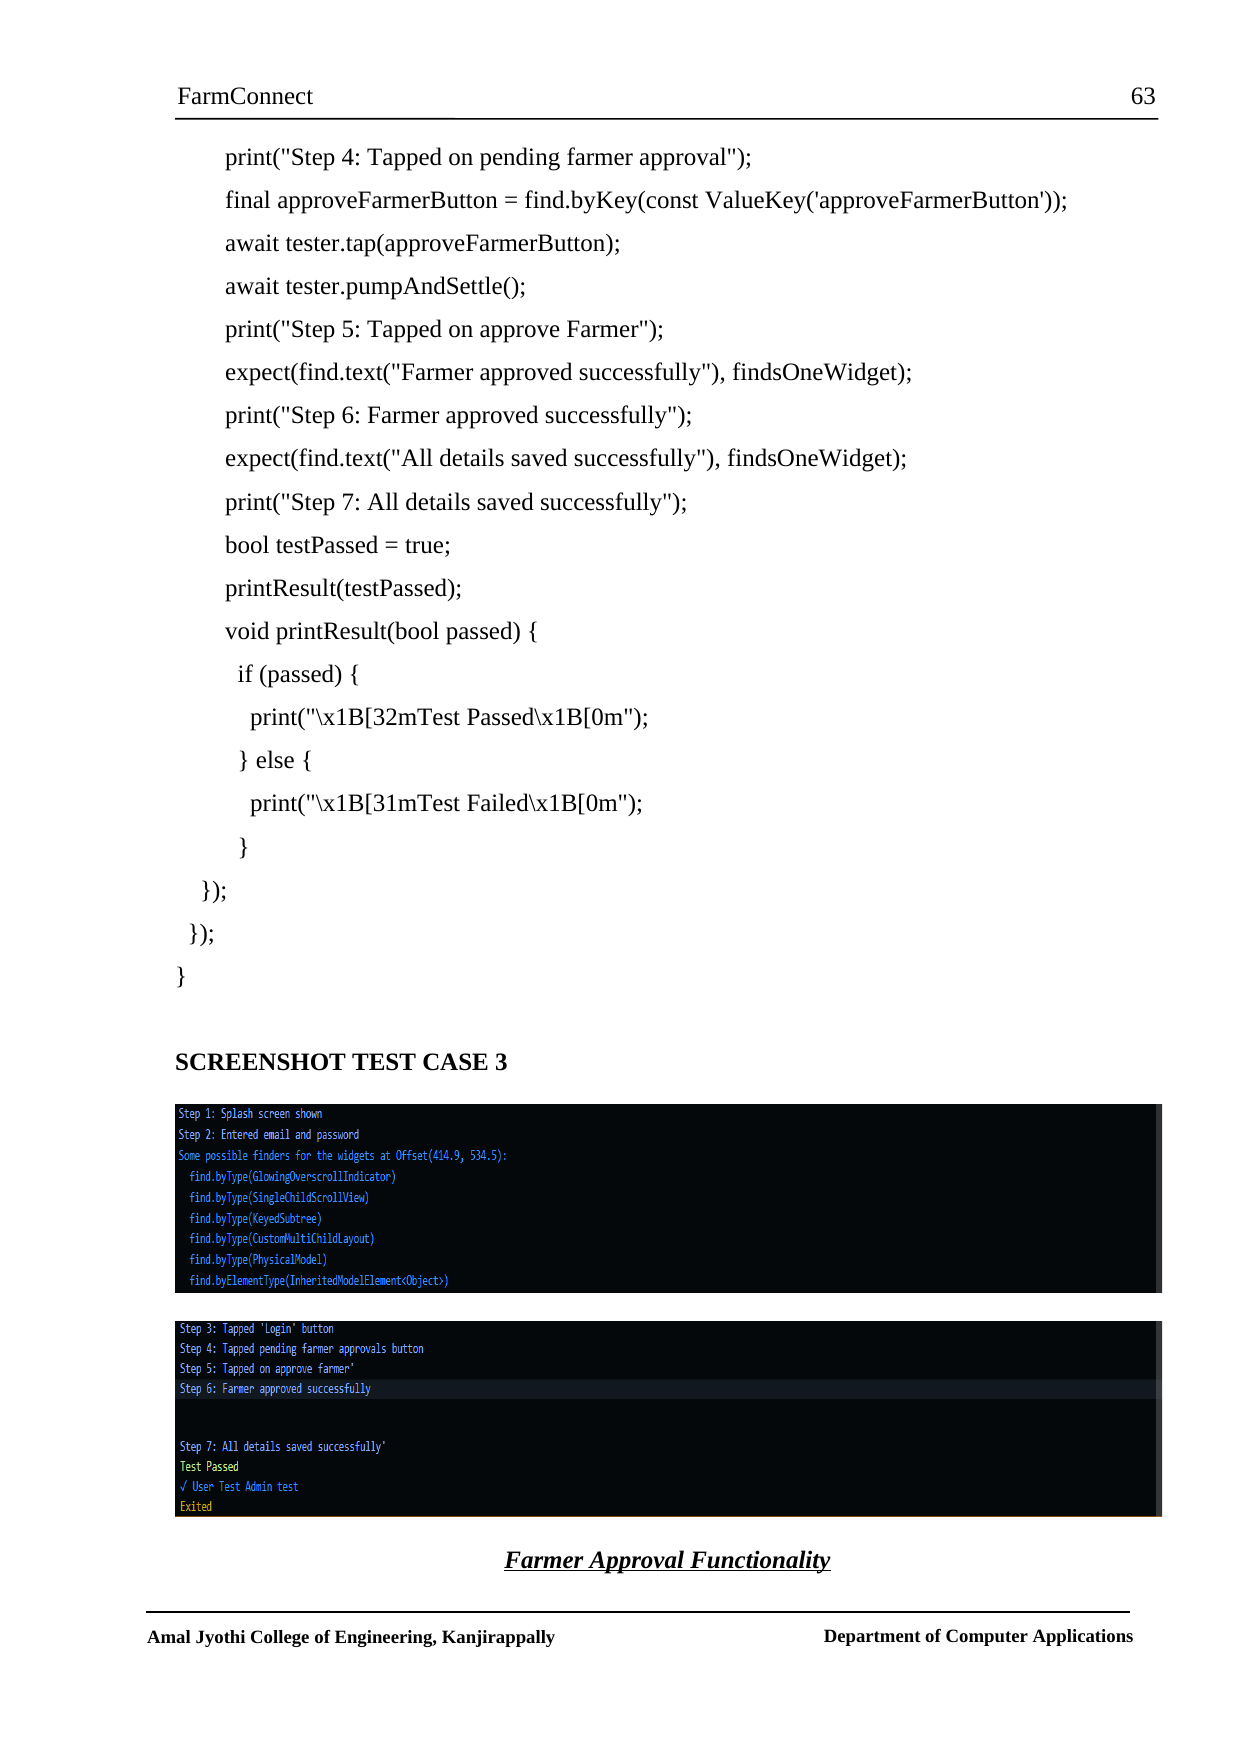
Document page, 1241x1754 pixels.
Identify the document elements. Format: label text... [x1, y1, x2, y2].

text void printResult(bool passed) { [175, 616, 1162, 645]
picture [175, 1321, 1163, 1517]
text expect(find.text("Farmer approved successfully"), findsOneWidget); [175, 357, 1162, 386]
text print("\x1B[31mTest Failed\x1B[0m"); [175, 788, 1162, 817]
text } [175, 832, 1162, 860]
text } else { [175, 745, 1162, 774]
text printResult(testPassed); [175, 573, 1162, 602]
text print("Step 7: All details saved successfully"); [175, 487, 1162, 515]
text bool testPassed = true; [175, 530, 1162, 558]
text if (passed) { [175, 659, 1162, 688]
text print("Step 4: Tapped on pending farmer approval"); [175, 142, 1162, 170]
text expect(find.text("All details saved successfully"), findsOneWidget); [175, 443, 1162, 472]
picture [175, 1104, 1163, 1293]
text }); [175, 875, 1162, 903]
text Farmer Approval Functionality [175, 1545, 1162, 1574]
text print("\x1B[32mTest Passed\x1B[0m"); [175, 702, 1162, 731]
text final approveFarmerButton = find.byKey(const ValueKey('approveFarmerButton')); [175, 185, 1162, 213]
text }); [175, 918, 1162, 947]
text print("Step 5: Tapped on approve Farmer"); [175, 314, 1162, 343]
text } [175, 961, 1162, 990]
text await tester.tap(approveFarmerButton); [175, 228, 1162, 257]
text await tester.pumpAndSettle(); [175, 271, 1162, 300]
text SCREENSHOT TEST CASE 3 [175, 1047, 1162, 1076]
text print("Step 6: Farmer approved successfully"); [175, 400, 1162, 429]
